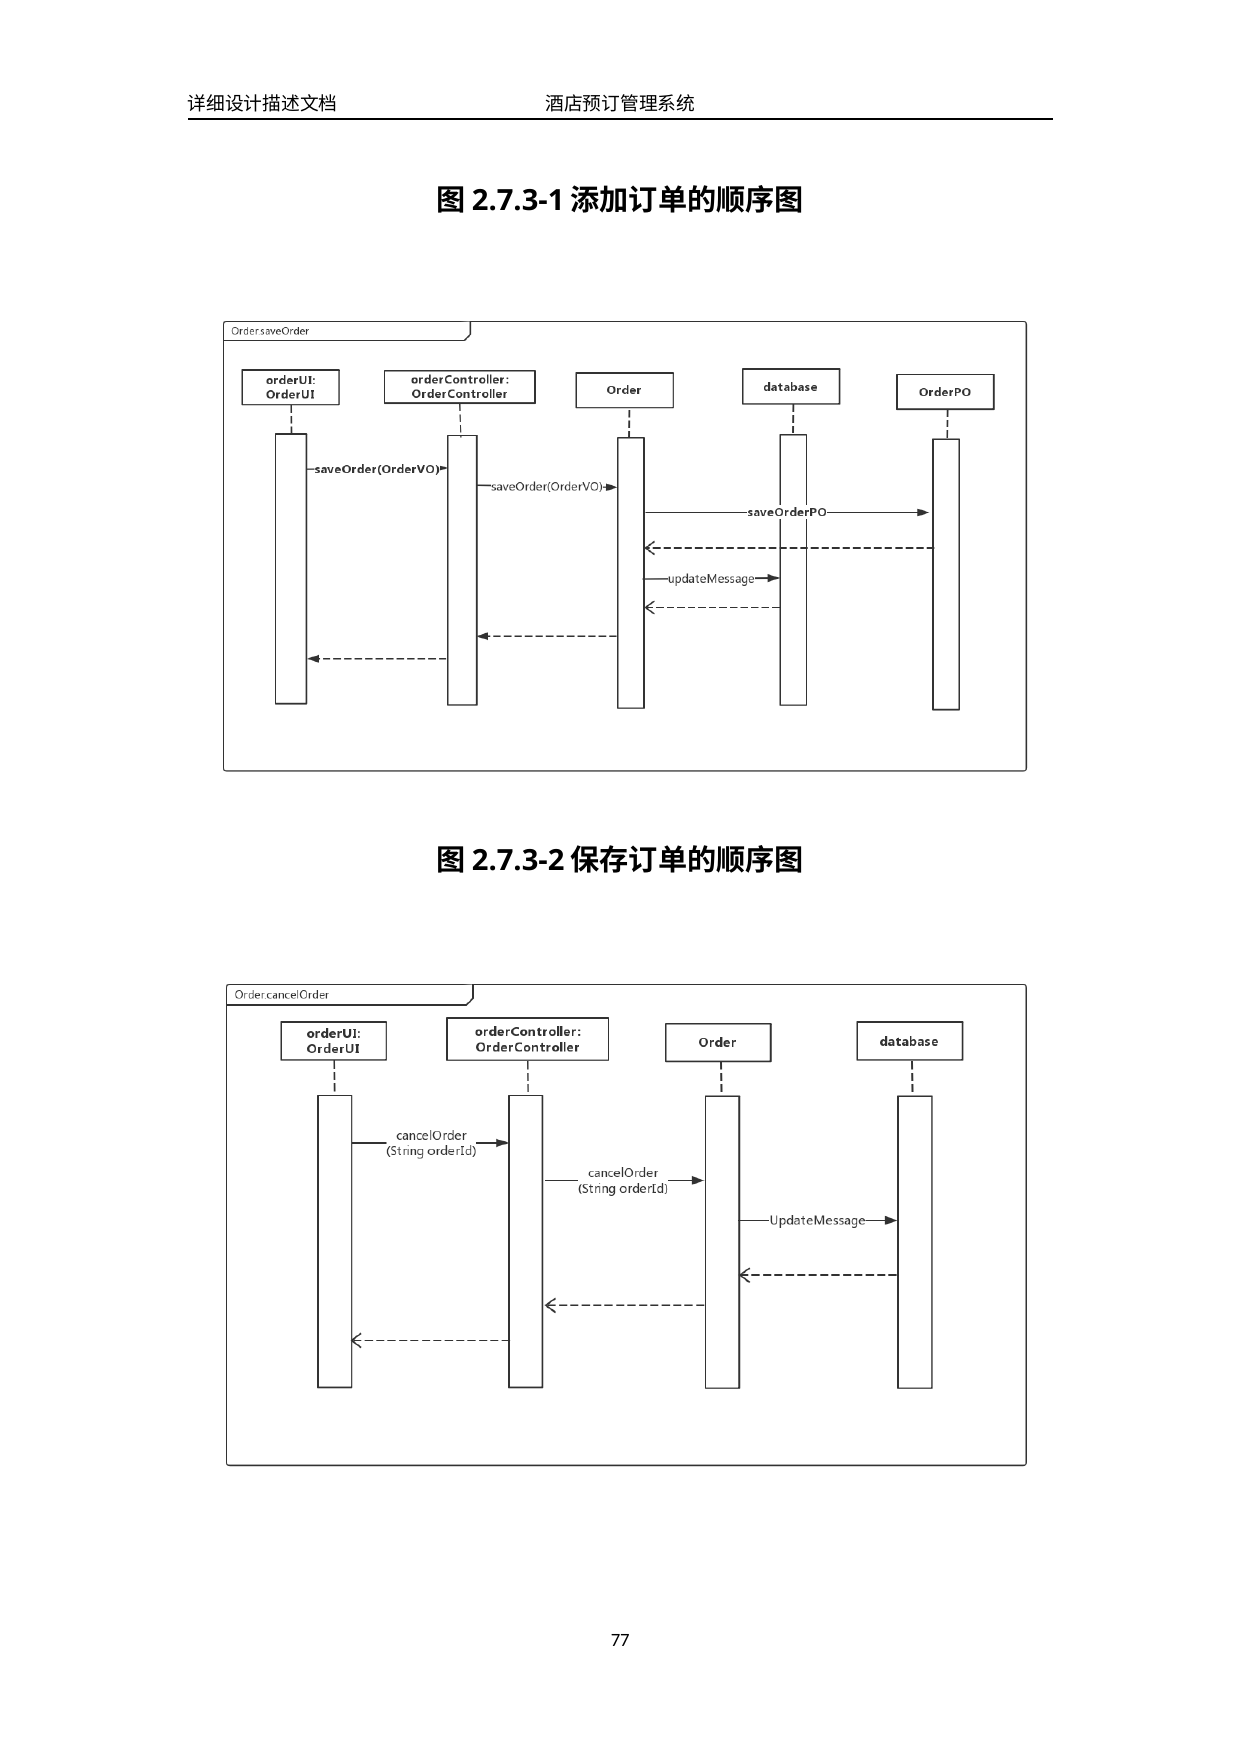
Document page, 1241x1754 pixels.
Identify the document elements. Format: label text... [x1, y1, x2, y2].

subtitle 图2.7.3-1添加订单的顺序图 [187, 164, 1053, 232]
picture [187, 285, 1050, 795]
subtitle 图2.7.3-2保存订单的顺序图 [187, 824, 1053, 892]
picture [187, 946, 1052, 1491]
